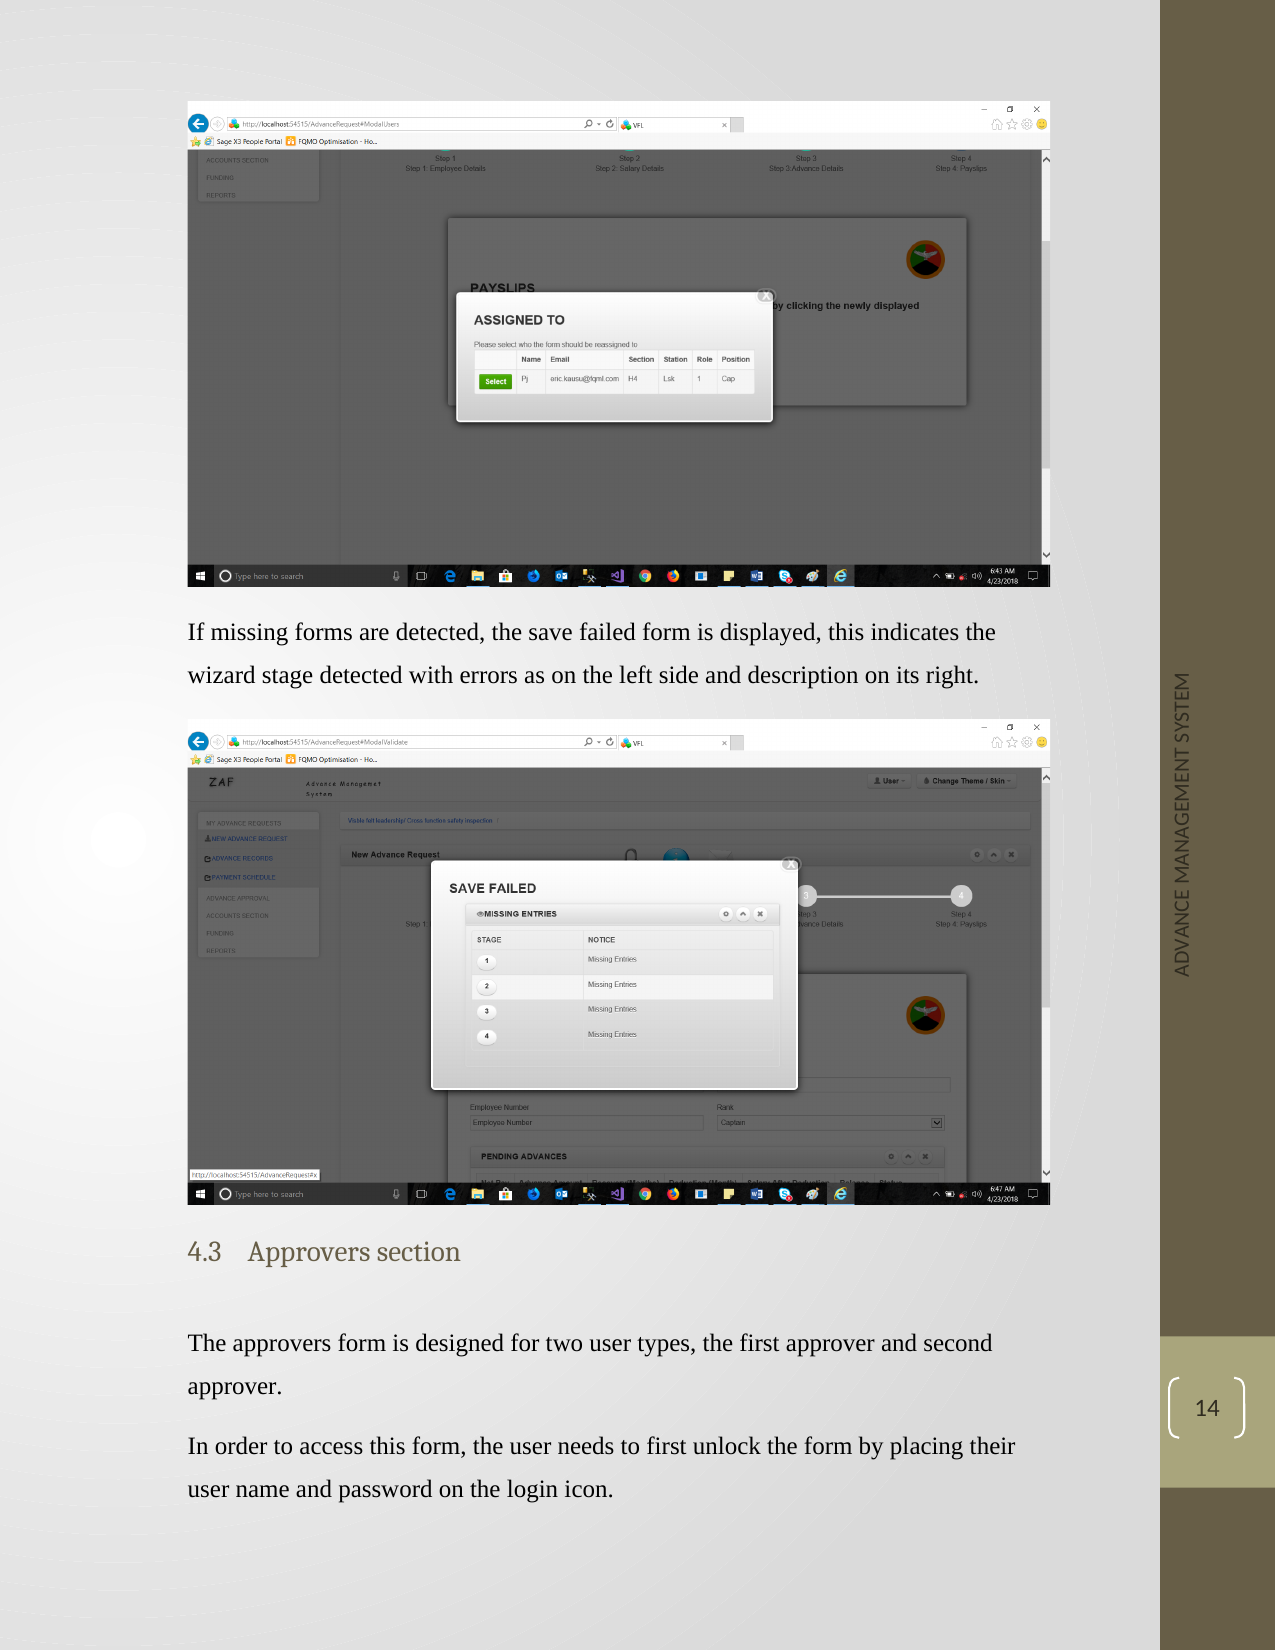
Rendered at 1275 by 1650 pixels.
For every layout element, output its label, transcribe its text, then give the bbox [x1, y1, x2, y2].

picture [187, 101, 1050, 587]
text If missing forms are detected, the save failed form is displayed, this indicates the wizard stage detected with errors as on the left side and description on its right. [187, 617, 1050, 689]
picture [187, 719, 1050, 1205]
subtitle Approvers section [187, 1235, 1050, 1268]
text In order to access this form, the user needs to first unlock the form by placing their user name and password on the login icon. [187, 1431, 1050, 1503]
text The approvers form is designed for two user types, the first approver and second approver. [187, 1328, 1050, 1400]
